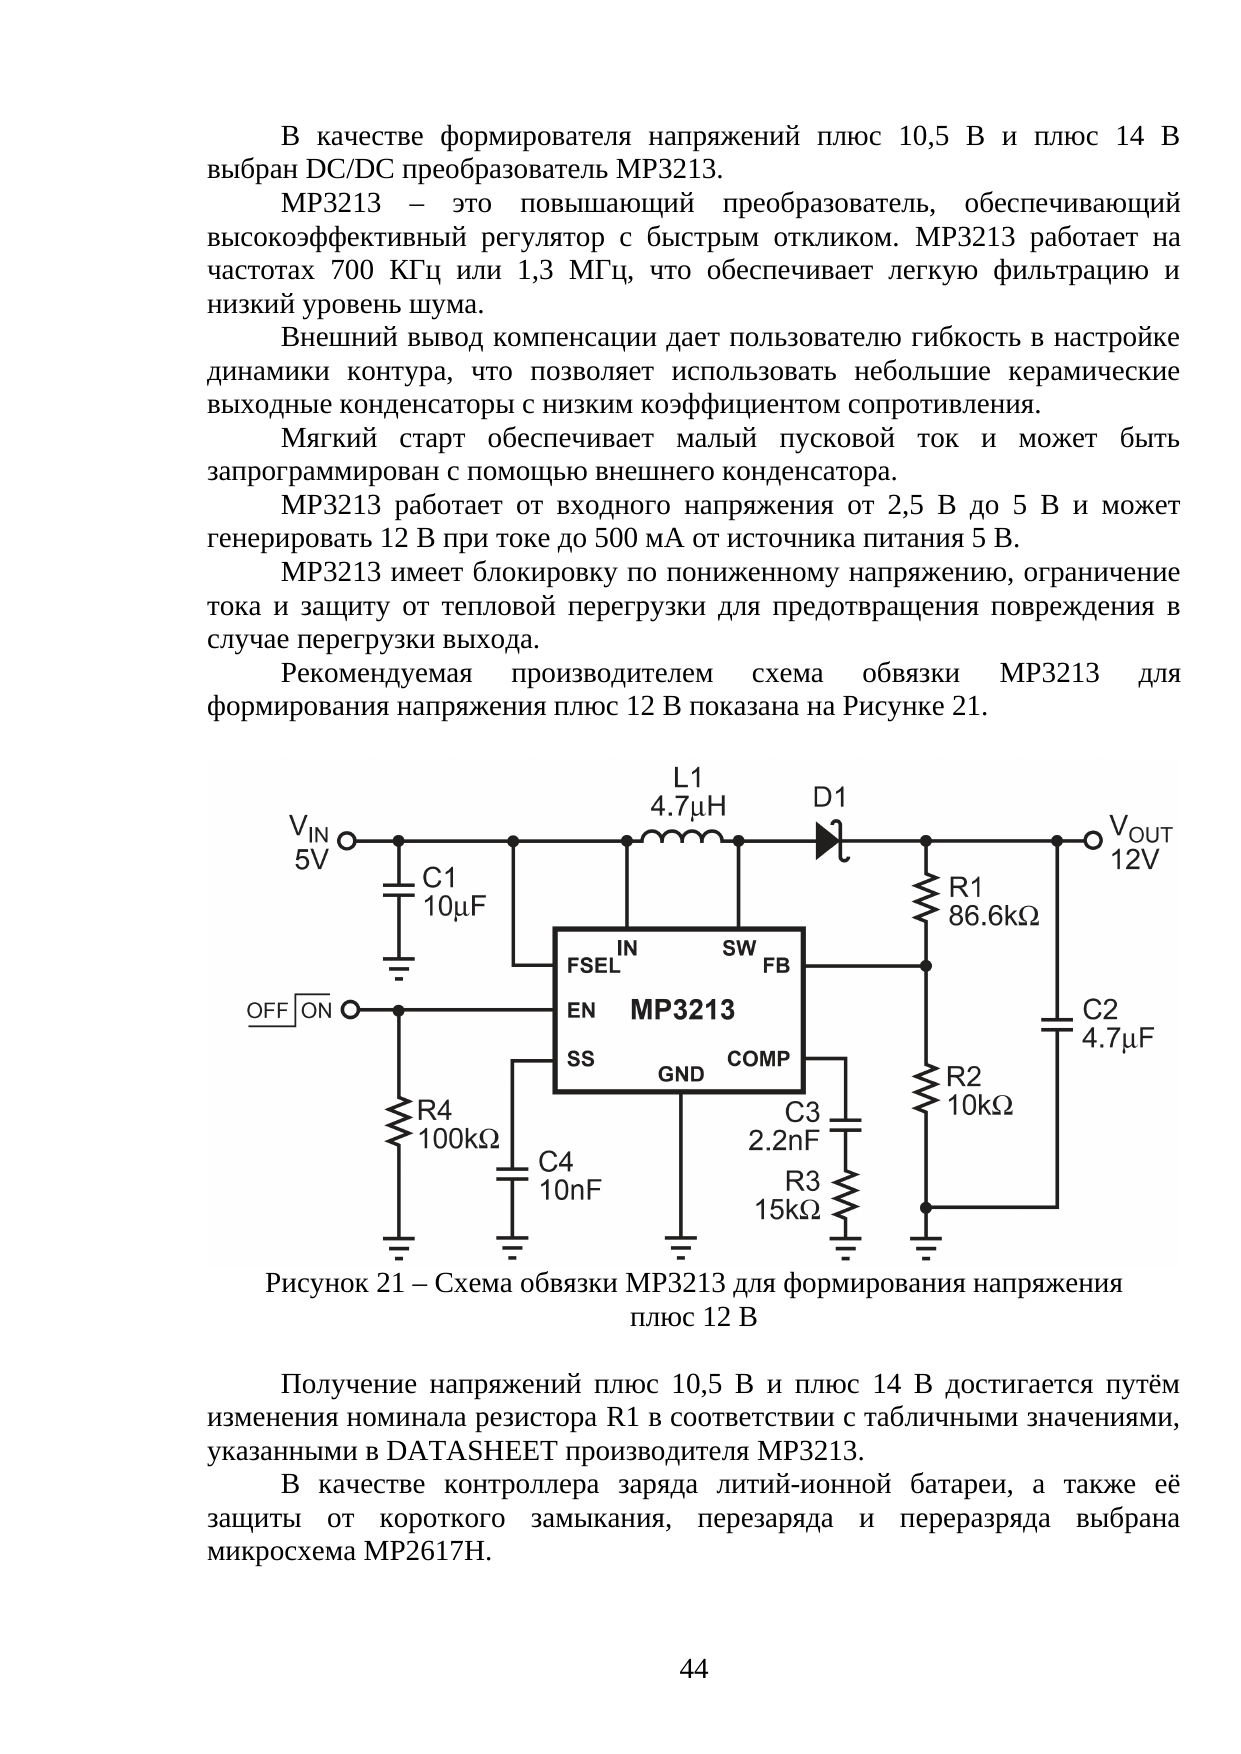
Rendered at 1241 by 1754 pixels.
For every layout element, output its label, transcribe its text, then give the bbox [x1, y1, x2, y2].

text Рисунок – Схема обвязки MP3213 для формирования напряжения плюс 12 В [207, 1266, 1181, 1332]
text Внешний вывод компенсации дает пользователю гибкость в настройке динамики контура, что позволяет использовать небольшие керамические выходные конденсаторы с низким коэффициентом сопротивления. [207, 319, 1181, 420]
text MP3213 работает от входного напряжения от 2,5 В до 5 В и может генерировать 12 В при токе до 500 мА от источника питания 5 В. [207, 487, 1181, 554]
text Получение напряжений плюс 10,5 В и плюс 14 В достигается путём изменения номинала резистора R1 в соответствии с табличными значениями, указанными в DATASHEET производителя MP3213. [207, 1366, 1181, 1466]
picture [206, 755, 1182, 1266]
text MP3213 имеет блокировку по пониженному напряжению, ограничение тока и защиту от тепловой перегрузки для предотвращения повреждения в случае перегрузки выхода. [207, 554, 1181, 655]
text В качестве контроллера заряда литий-ионной батареи, а также её защиты от короткого замыкания, перезаряда и переразряда выбрана микросхема MP2617H. [207, 1466, 1181, 1567]
text В качестве формирователя напряжений плюс 10,5 В и плюс 14 В выбран DC/DC преобразователь MP3213. [207, 118, 1181, 185]
text Мягкий старт обеспечивает малый пусковой ток и может быть запрограммирован с помощью внешнего конденсатора. [207, 420, 1181, 487]
text Рекомендуемая производителем схема обвязки MP3213 для формирования напряжения плюс 12 В показана на Рисунке 21. [207, 655, 1181, 722]
text MP3213 – это повышающий преобразователь, обеспечивающий высокоэффективный регулятор с быстрым откликом. MP3213 работает на частотах 700 КГц или 1,3 МГц, что обеспечивает легкую фильтрацию и низкий уровень шума. [207, 185, 1181, 319]
